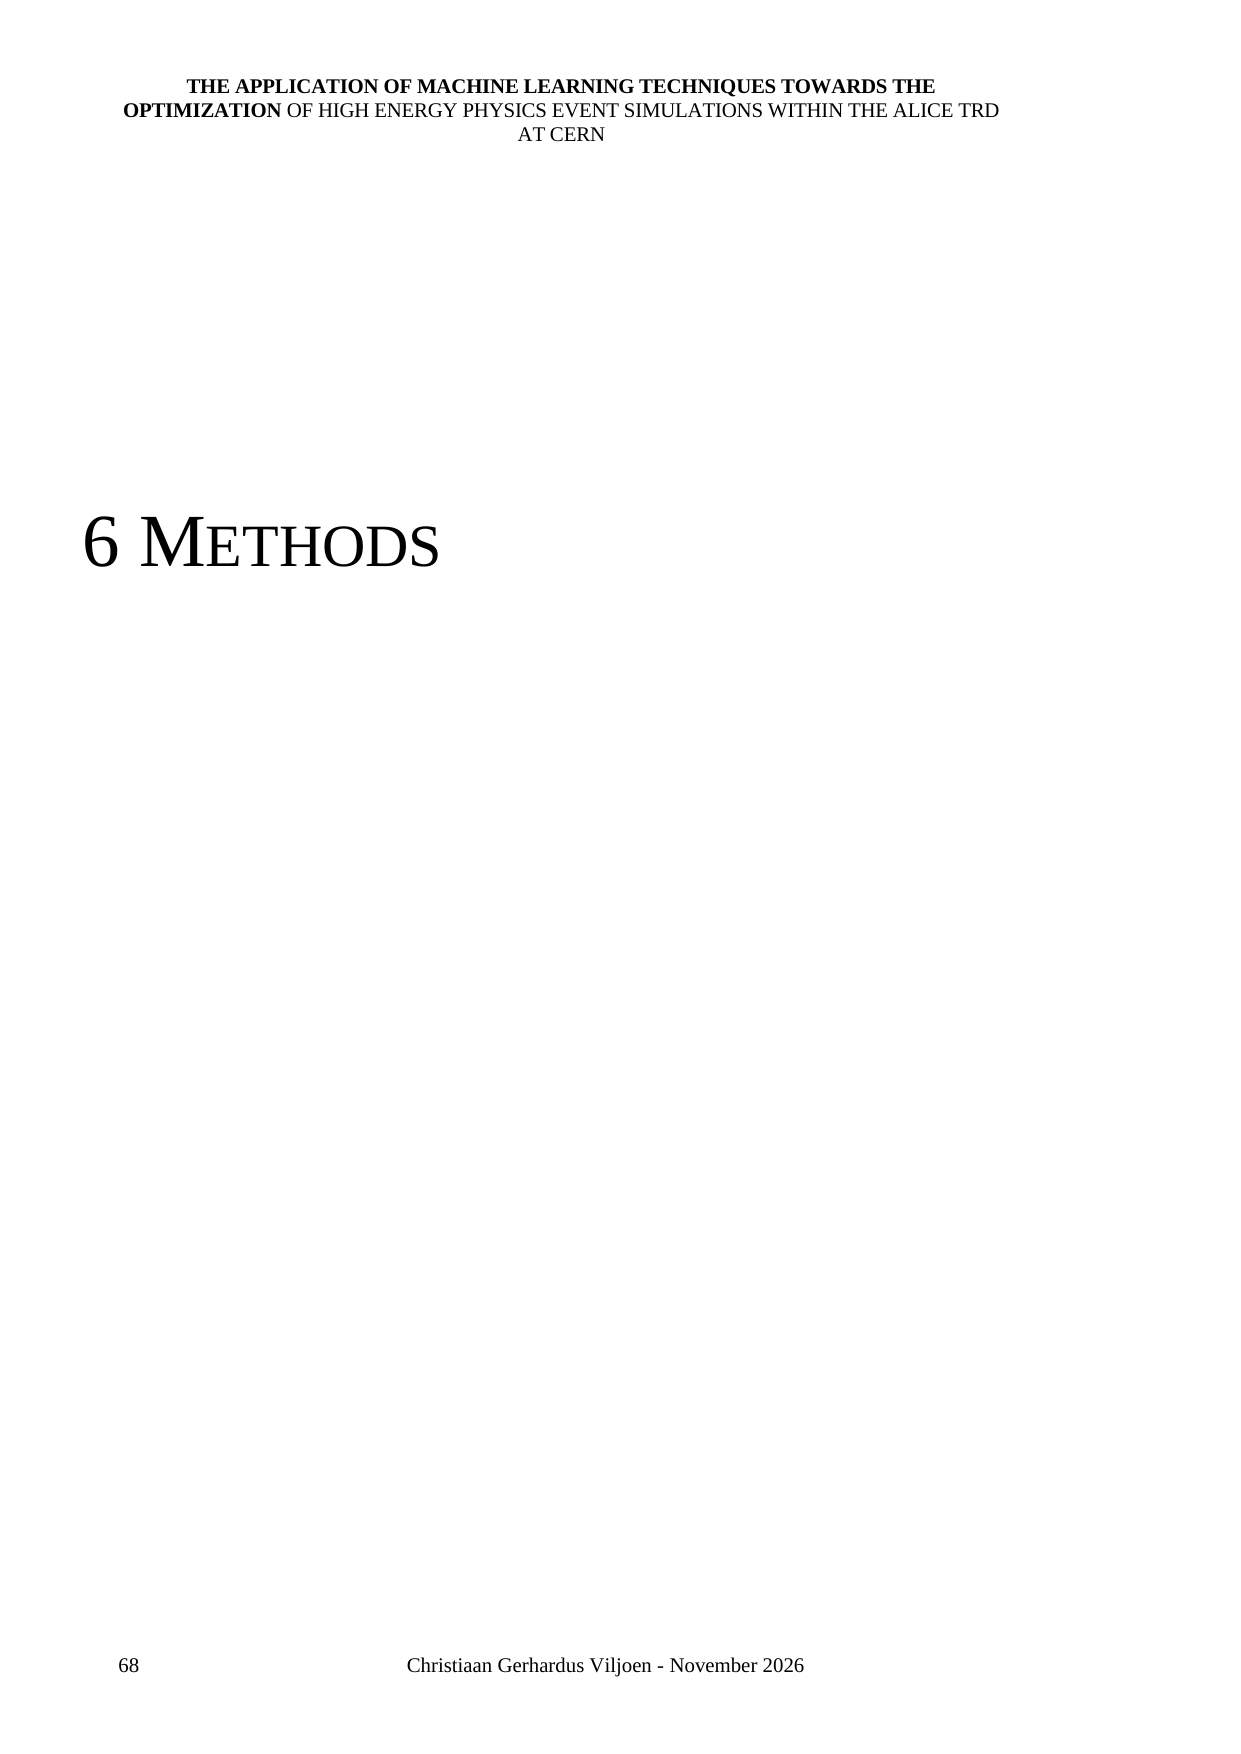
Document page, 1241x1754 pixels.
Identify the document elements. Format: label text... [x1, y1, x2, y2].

subtitle Methods [83, 496, 1004, 582]
